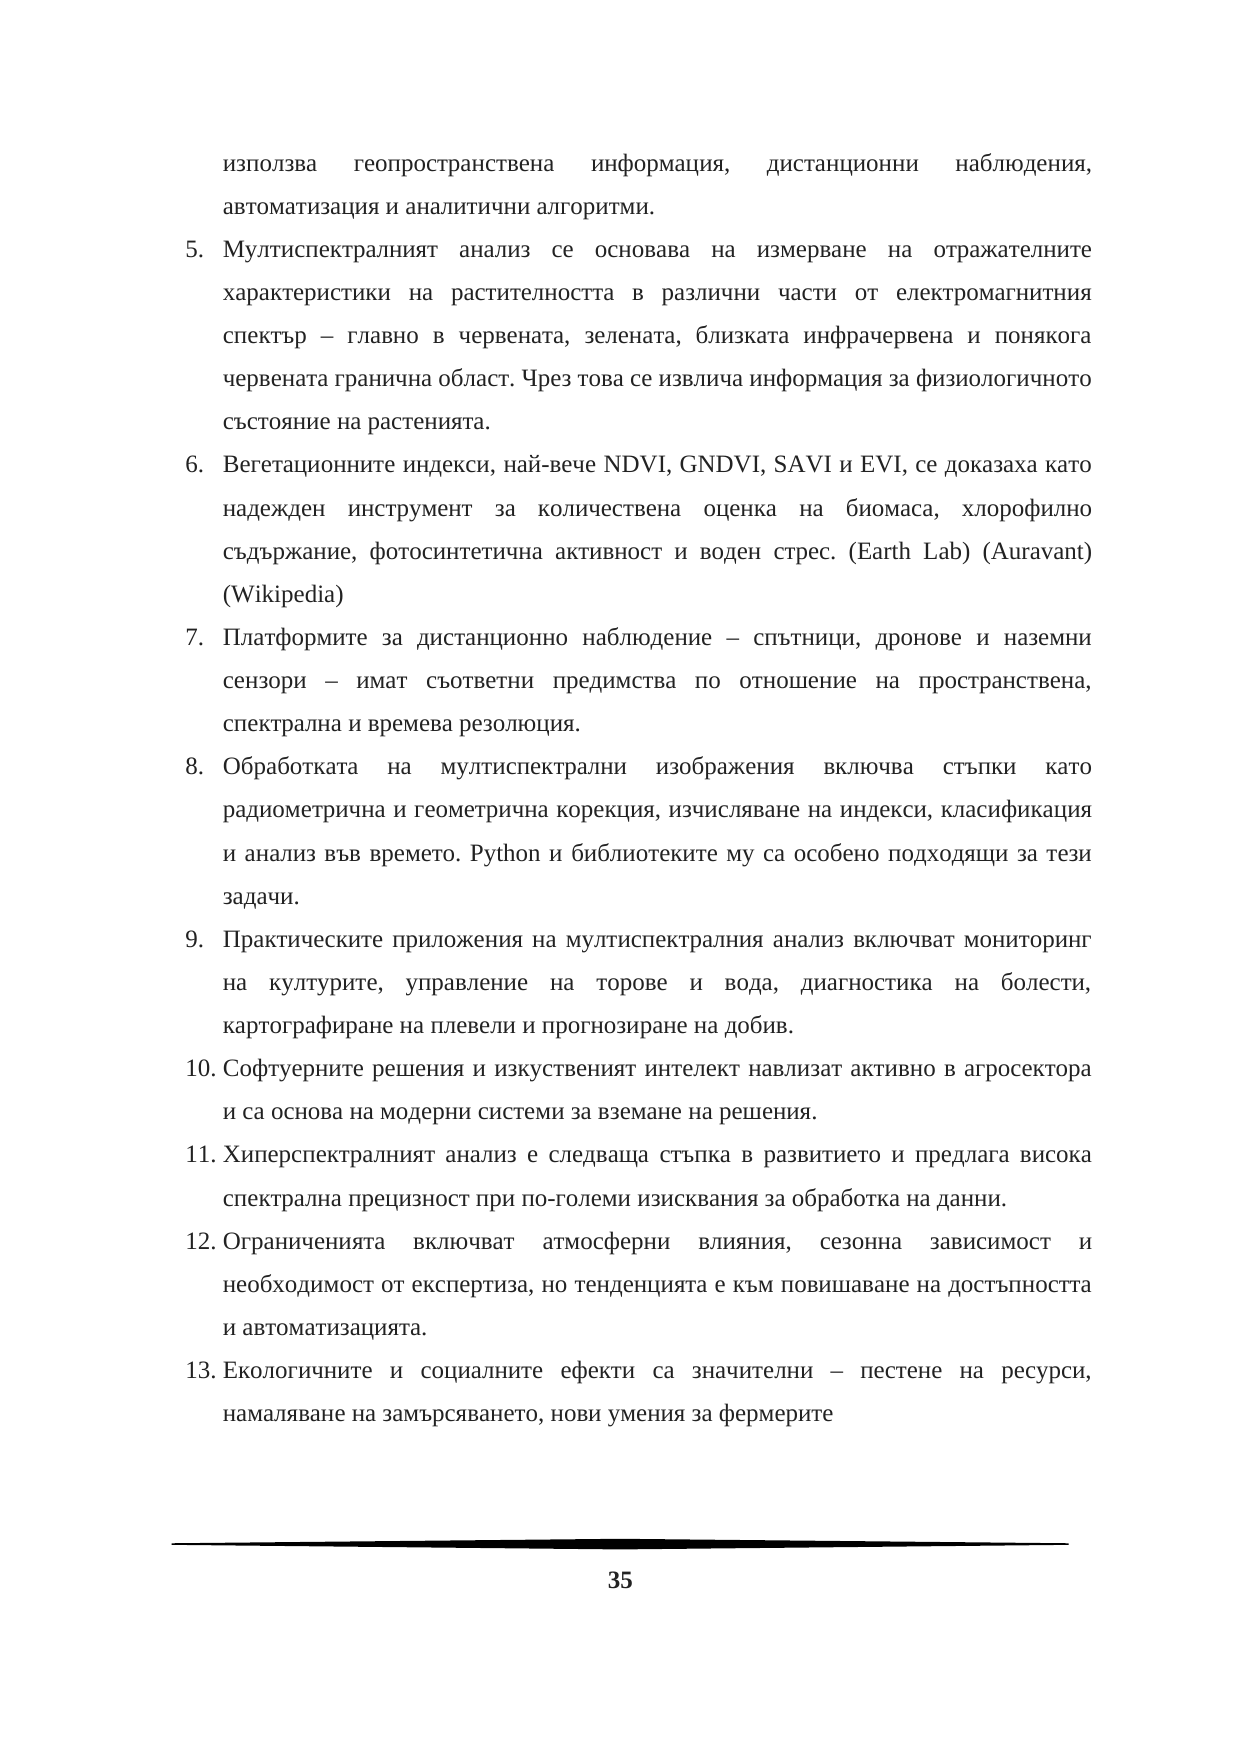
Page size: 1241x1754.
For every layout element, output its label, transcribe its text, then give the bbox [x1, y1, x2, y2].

list Практическите приложения на мултиспектралния анализ включват мониторинг на културите, управление на торове и вода, диагностика на болести, картографиране на плевели и прогнозиране на добив. [185, 924, 1093, 1039]
list Мултиспектралният анализ се основава на измерване на отражателните характеристики на растителността в различни части от електромагнитния спектър – главно в червената, зелената, близката инфрачервена и понякога червената гранична област. Чрез това се извлича информация за физиологичното състояние на растенията. [185, 234, 1093, 435]
list Ограниченията включват атмосферни влияния, сезонна зависимост и необходимост от експертиза, но тенденцията е към повишаване на достъпността и автоматизацията. [185, 1226, 1093, 1341]
list Екологичните и социалните ефекти са значителни – пестене на ресурси, намаляване на замърсяването, нови умения за фермерите [185, 1355, 1093, 1427]
list Хиперспектралният анализ е следваща стъпка в развитието и предлага висока спектрална прецизност при по-големи изисквания за обработка на данни. [185, 1139, 1093, 1211]
list Обработката на мултиспектрални изображения включва стъпки като радиометрична и геометрична корекция, изчисляване на индекси, класификация и анализ във времето. Python и библиотеките му са особено подходящи за тези задачи. [185, 751, 1093, 909]
list Софтуерните решения и изкуственият интелект навлизат активно в агросектора и са основа на модерни системи за вземане на решения. [185, 1053, 1093, 1125]
list Вегетационните индекси, най-вече NDVI, GNDVI, SAVI и EVI, се доказаха като надежден инструмент за количествена оценка на биомаса, хлорофилно съдържание, фотосинтетична активност и воден стрес. (Earth Lab) (Auravant) (Wikipedia) [185, 449, 1093, 608]
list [185, 148, 1093, 219]
list Платформите за дистанционно наблюдение – спътници, дронове и наземни сензори – имат съответни предимства по отношение на пространствена, спектрална и времева резолюция. [185, 622, 1093, 737]
